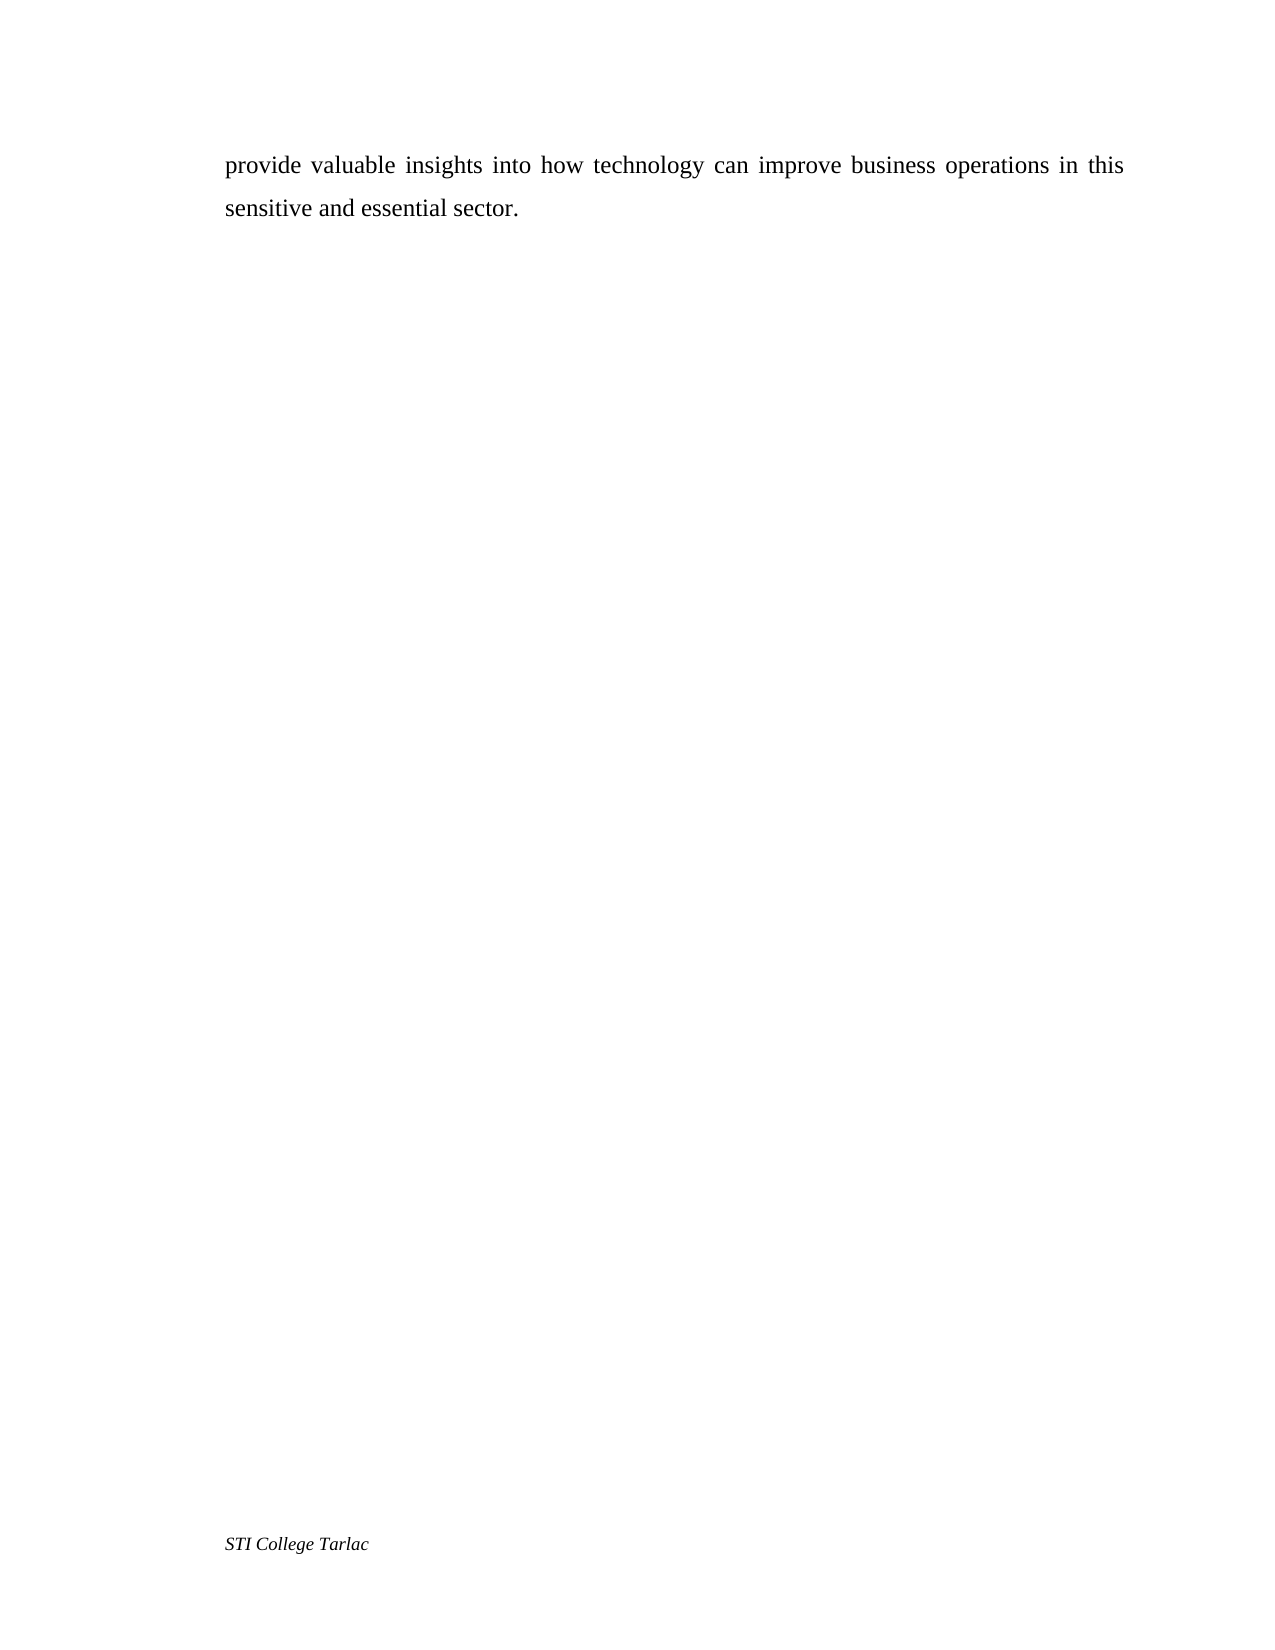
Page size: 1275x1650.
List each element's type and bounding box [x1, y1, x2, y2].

text [225, 150, 1125, 222]
